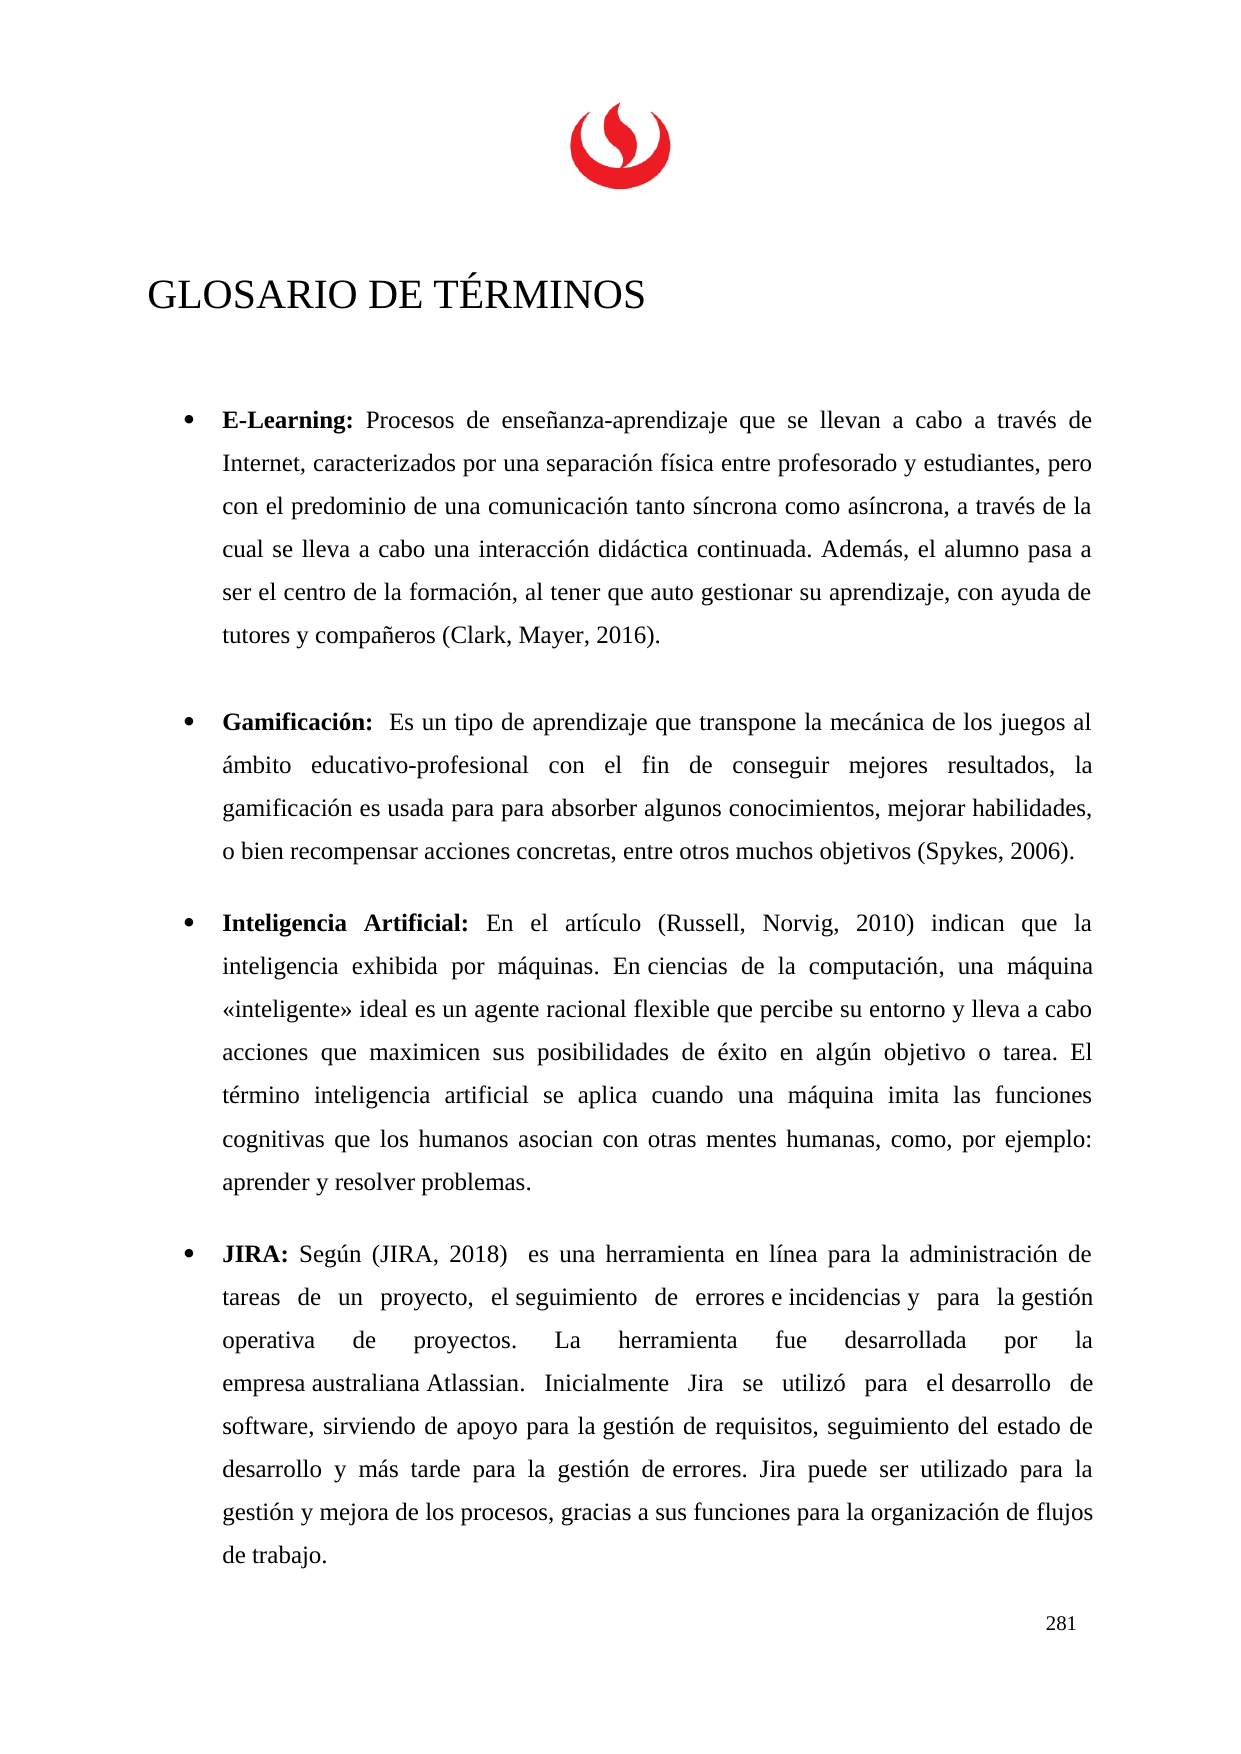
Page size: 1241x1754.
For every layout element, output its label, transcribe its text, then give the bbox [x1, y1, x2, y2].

list JIRA: Según (JIRA, 2018) es una herramienta en línea para la administración de tareas de un proyecto, el seguimiento de errores e incidencias y para la gestión operativa de proyectos. La herramienta fue desarrollada por la empresa australiana Atlassian. Inicialmente Jira se utilizó para el desarrollo de software, sirviendo de apoyo para la gestión de requisitos, seguimiento del estado de desarrollo y más tarde para la gestión de errores. Jira puede ser utilizado para la gestión y mejora de los procesos, gracias a sus funciones para la organización de flujos de trabajo. [184, 1239, 1093, 1569]
picture [497, 70, 744, 221]
list Inteligencia Artificial: En el artículo (Russell, Norvig, 2010) indican que la inteligencia exhibida por máquinas. En ciencias de la computación, una máquina «inteligente» ideal es un agente racional flexible que percibe su entorno y lleva a cabo acciones que maximicen sus posibilidades de éxito en algún objetivo o tarea. El término inteligencia artificial se aplica cuando una máquina imita las funciones cognitivas que los humanos asocian con otras mentes humanas, como, por ejemplo: aprender y resolver problemas. [184, 908, 1093, 1196]
list E-Learning: Procesos de enseñanza-aprendizaje que se llevan a cabo a través de Internet, caracterizados por una separación física entre profesorado y estudiantes, pero con el predominio de una comunicación tanto síncrona como asíncrona, a través de la cual se lleva a cabo una interacción didáctica continuada. Además, el alumno pasa a ser el centro de la formación, al tener que auto gestionar su aprendizaje, con ayuda de tutores y compañeros (Clark, Mayer, 2016). [184, 405, 1093, 649]
list Gamificación: Es un tipo de aprendizaje que transpone la mecánica de los juegos al ámbito educativo-profesional con el fin de conseguir mejores resultados, la gamificación es usada para para absorber algunos conocimientos, mejorar habilidades, o bien recompensar acciones concretas, entre otros muchos objetivos (Spykes, 2006). [184, 707, 1093, 865]
subtitle GLOSARIO DE TÉRMINOS [147, 269, 1093, 317]
